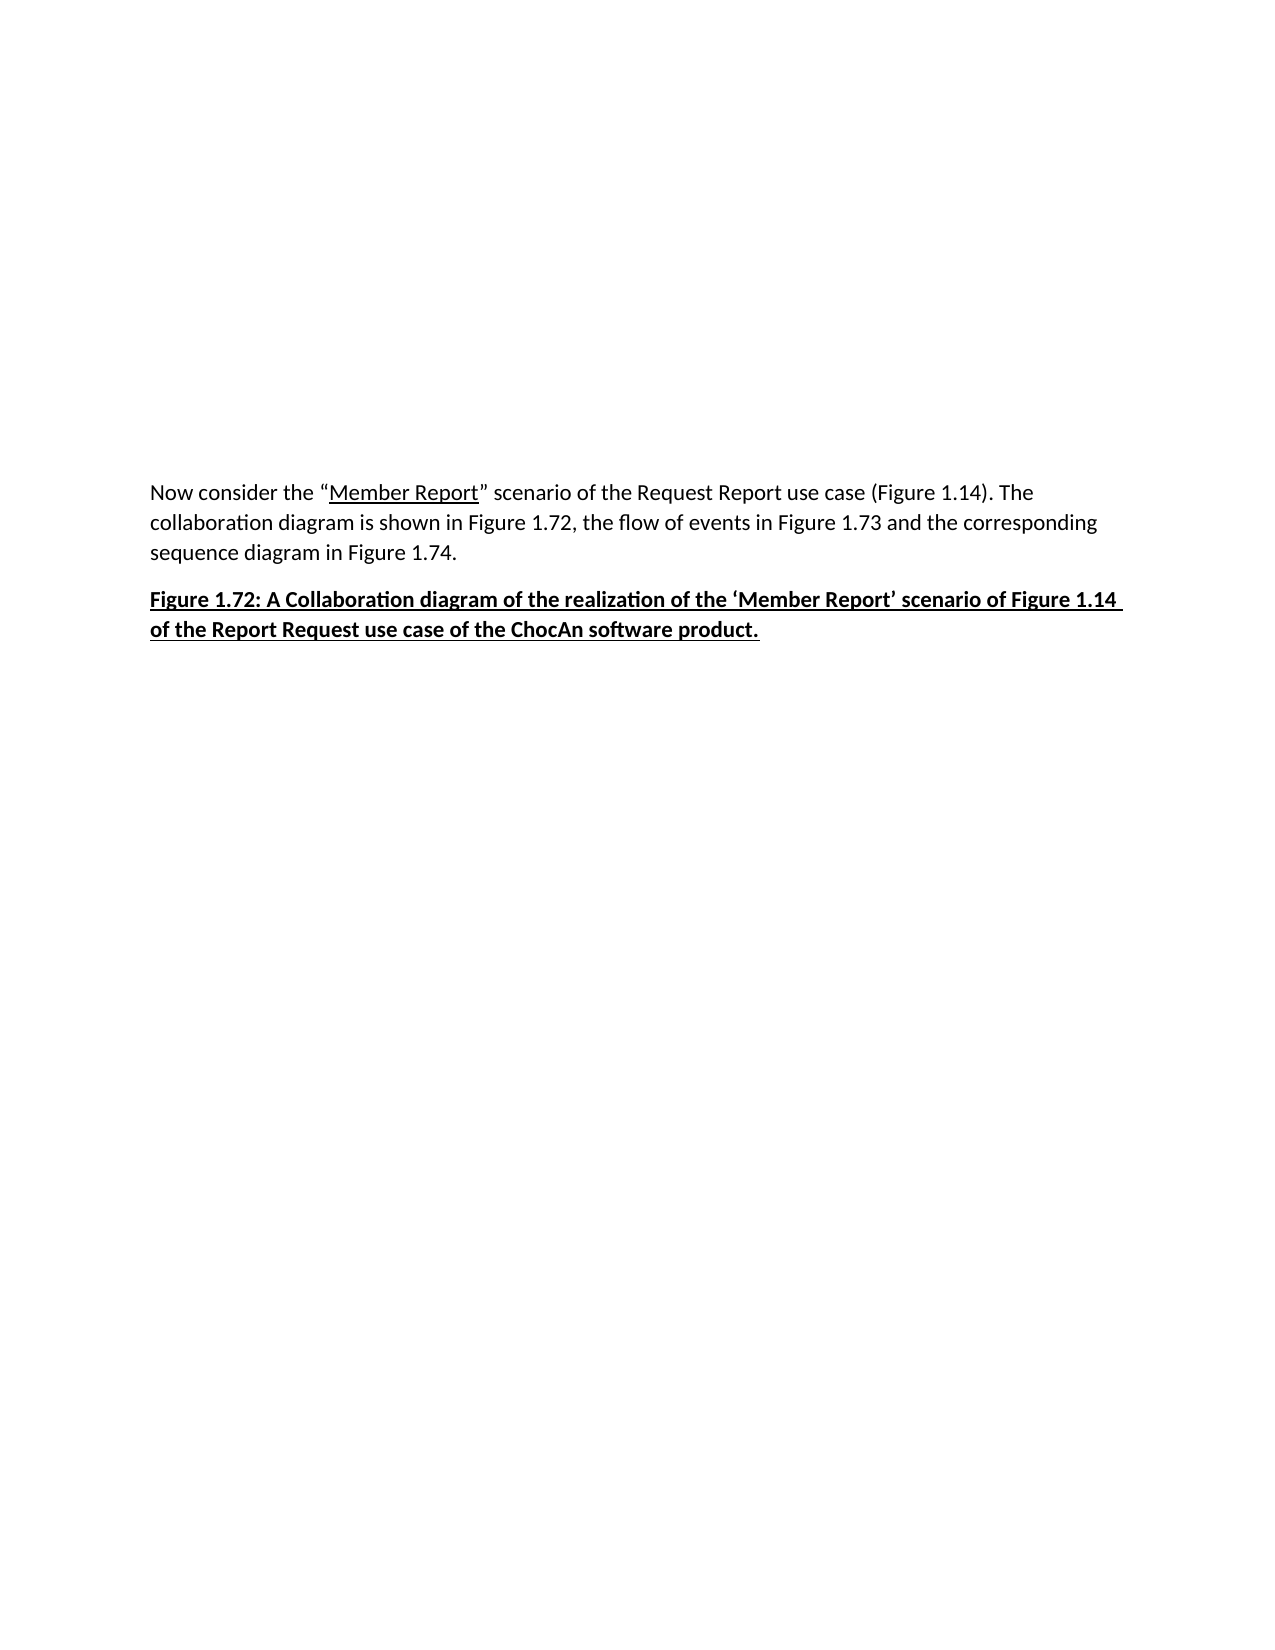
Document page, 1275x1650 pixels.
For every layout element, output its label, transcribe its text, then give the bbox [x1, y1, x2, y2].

text Figure 1.72: A Collaboration diagram of the realization of the ‘Member Report’ scenario of Figure 1.14 of the Report Request use case of the ChocAn software product. [150, 585, 1125, 644]
text Now consider the “Member Report” scenario of the Request Report use case (Figure 1.14). The collaboration diagram is shown in Figure 1.72, the flow of events in Figure 1.73 and the corresponding sequence diagram in Figure 1.74. [150, 478, 1125, 567]
